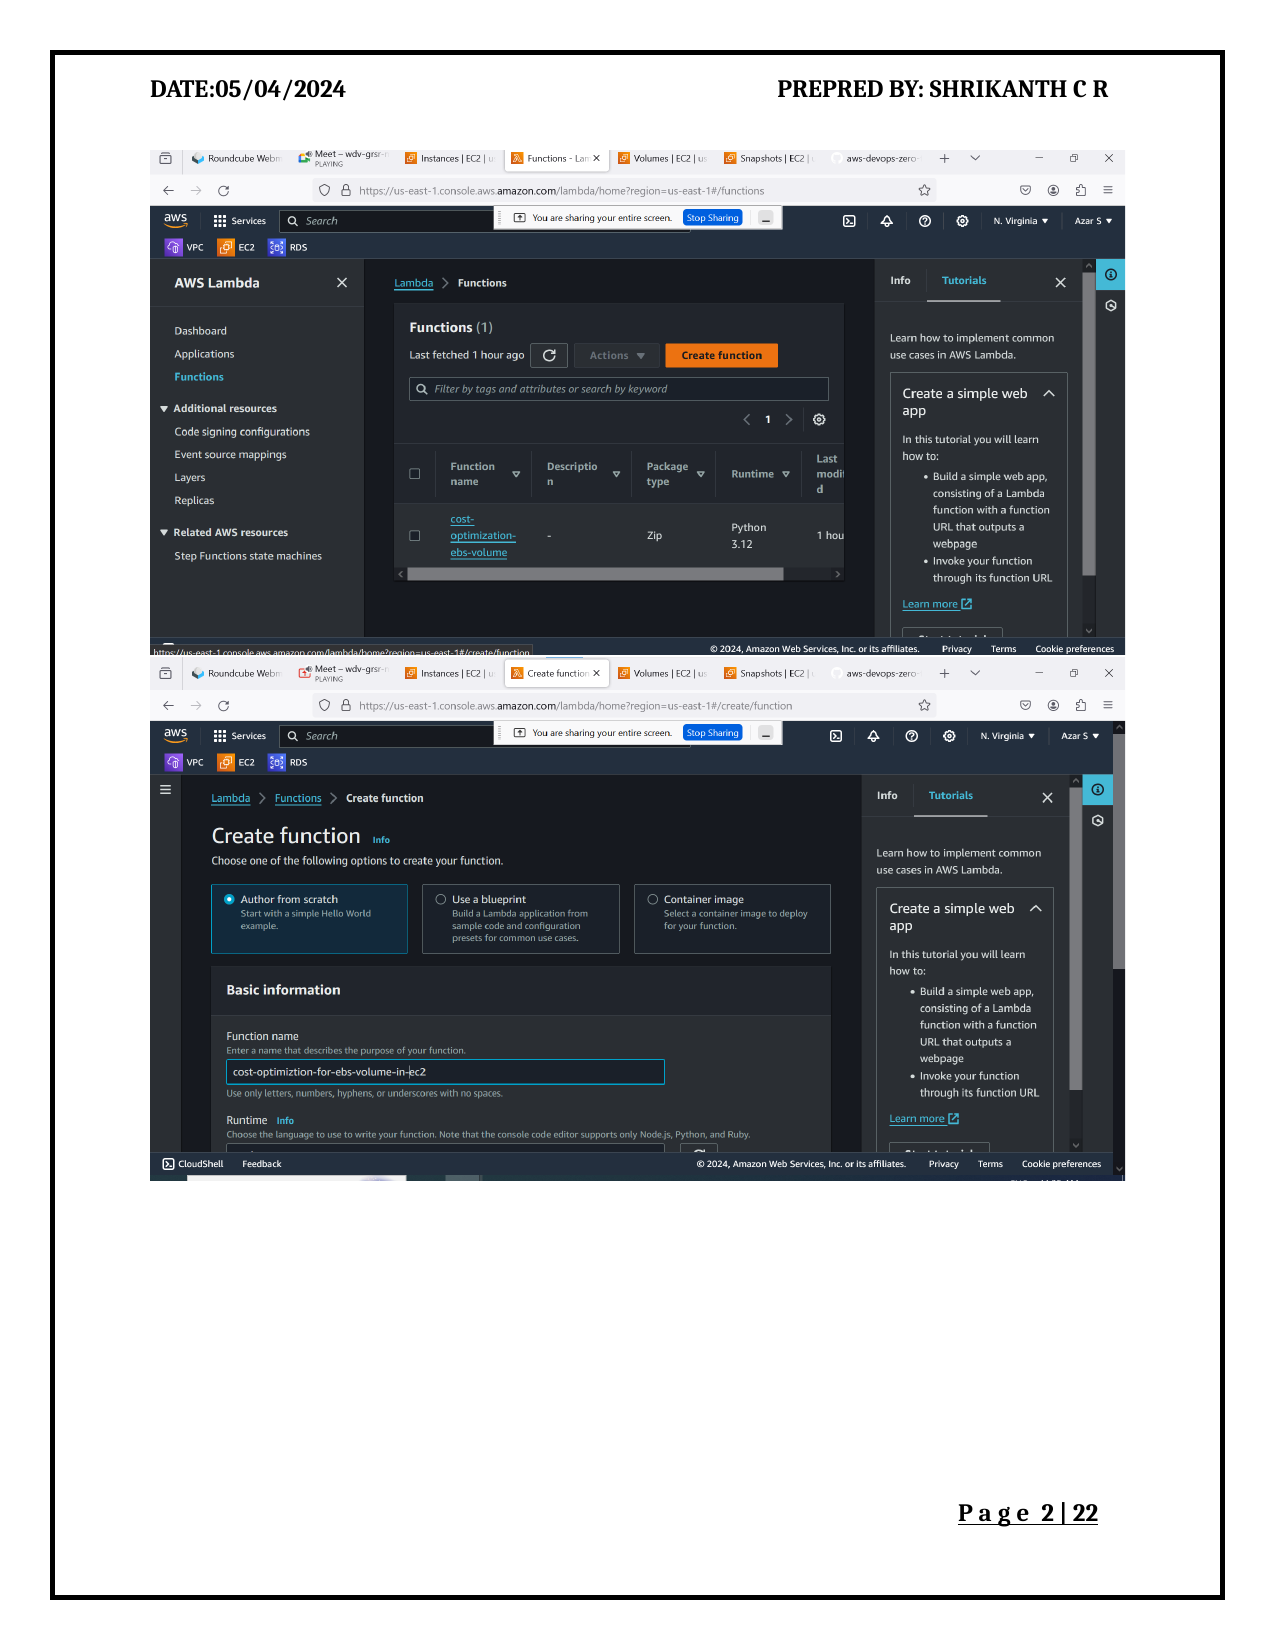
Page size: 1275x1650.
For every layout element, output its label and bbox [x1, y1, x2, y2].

picture [150, 150, 1125, 655]
picture [150, 657, 1125, 1181]
